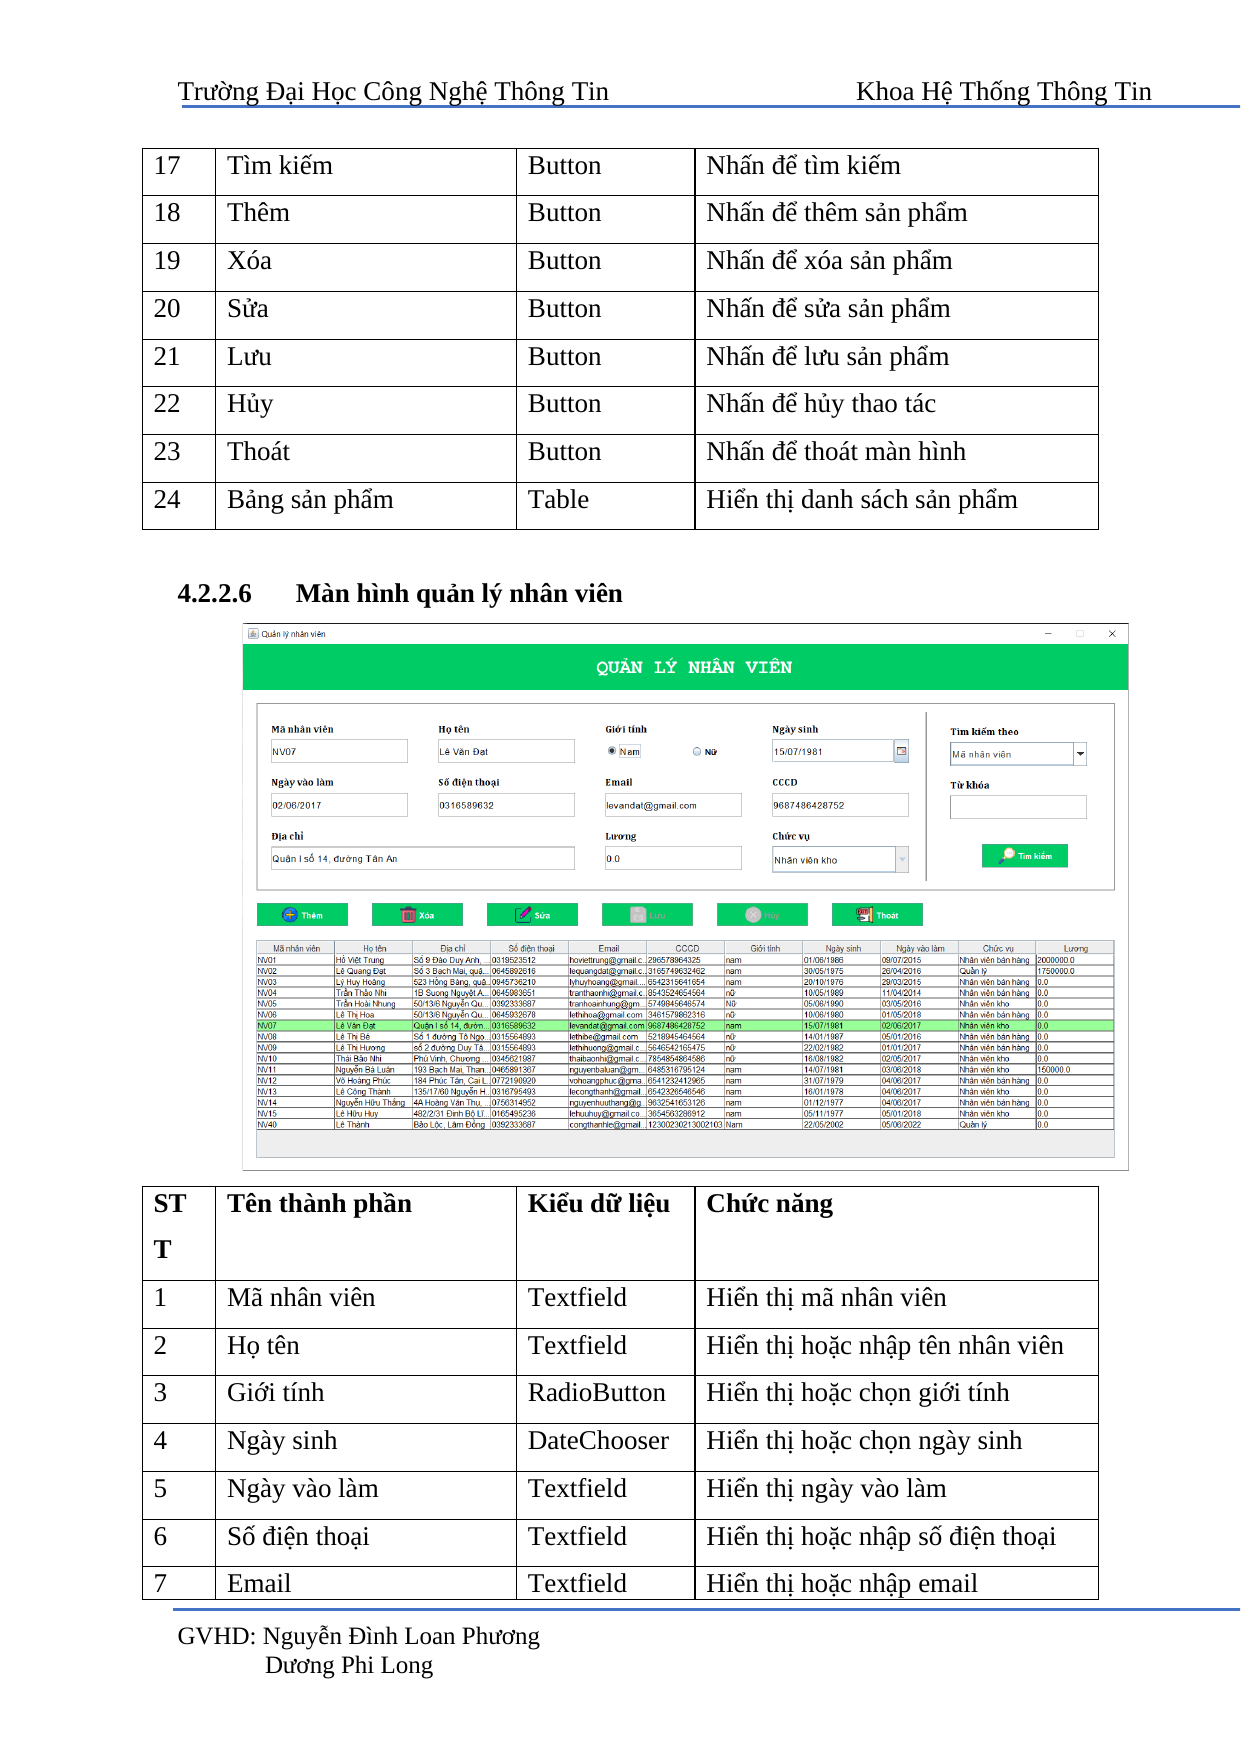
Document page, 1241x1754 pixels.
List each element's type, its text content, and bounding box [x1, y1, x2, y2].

table_cell Hiển thị hoặc nhập số điện thoại [696, 1520, 1098, 1566]
table_cell 20 [143, 292, 215, 338]
table_cell Nhấn để lưu sản phẩm [696, 340, 1098, 386]
table_cell Hiển thị hoặc chọn ngày sinh [696, 1424, 1098, 1471]
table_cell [696, 1567, 1098, 1598]
table_cell 22 [143, 387, 215, 434]
table_cell Nhấn để thêm sản phẩm [696, 196, 1098, 243]
table_cell 6 [143, 1520, 215, 1566]
table_cell Hủy [216, 387, 516, 434]
table_cell 23 [143, 435, 215, 482]
table_cell Nhấn để tìm kiếm [696, 149, 1098, 195]
table_cell Email [216, 1567, 516, 1598]
table_cell Button [517, 292, 694, 338]
table_cell Hiển thị hoặc nhập tên nhân viên [696, 1329, 1098, 1375]
table_cell Bảng sản phẩm [216, 483, 516, 529]
table_cell 1 [143, 1281, 215, 1328]
table_cell 5 [143, 1472, 215, 1518]
table_cell Button [517, 244, 694, 291]
table_cell Họ tên [216, 1329, 516, 1375]
text 4.2.2.6 Màn hình quản lý nhân viên [177, 577, 1063, 608]
table_cell Hiển thị hoặc chọn giới tính [696, 1376, 1098, 1423]
table_cell Ngày sinh [216, 1424, 516, 1471]
table_cell Xóa [216, 244, 516, 291]
table_cell Thêm [216, 196, 516, 243]
table_cell Nhấn để xóa sản phẩm [696, 244, 1098, 291]
table_cell 17 [143, 149, 215, 195]
table_cell Textfield [517, 1520, 694, 1566]
table_cell 19 [143, 244, 215, 291]
table_header Kiểu dữ liệu [517, 1187, 694, 1280]
table_cell Ngày vào làm [216, 1472, 516, 1518]
table_cell Table [517, 483, 694, 529]
table_header Chức năng [696, 1187, 1098, 1280]
table_cell Thoát [216, 435, 516, 482]
table_cell Button [517, 149, 694, 195]
table_cell DateChooser [517, 1424, 694, 1471]
table_cell 21 [143, 340, 215, 386]
table_cell Button [517, 435, 694, 482]
table_cell 18 [143, 196, 215, 243]
table_cell RadioButton [517, 1376, 694, 1423]
picture [242, 623, 1129, 1171]
table_cell Mã nhân viên [216, 1281, 516, 1328]
table_cell Textfield [517, 1567, 694, 1598]
table_cell 24 [143, 483, 215, 529]
table_cell Nhấn để sửa sản phẩm [696, 292, 1098, 338]
table_cell 3 [143, 1376, 215, 1423]
table_cell Số điện thoại [216, 1520, 516, 1566]
table_cell Nhấn để hủy thao tác [696, 387, 1098, 434]
table_cell 4 [143, 1424, 215, 1471]
table_cell Button [517, 387, 694, 434]
table_header Tên thành phần [216, 1187, 516, 1280]
table_cell Lưu [216, 340, 516, 386]
table_cell Textfield [517, 1329, 694, 1375]
table_cell 7 [143, 1567, 215, 1598]
table_cell Button [517, 196, 694, 243]
table_cell Button [517, 340, 694, 386]
table_cell 2 [143, 1329, 215, 1375]
table_cell Sửa [216, 292, 516, 338]
table_cell Hiển thị ngày vào làm [696, 1472, 1098, 1518]
table_cell Nhấn để thoát màn hình [696, 435, 1098, 482]
table_cell Giới tính [216, 1376, 516, 1423]
table_cell Hiển thị danh sách sản phẩm [696, 483, 1098, 529]
table_cell Tìm kiếm [216, 149, 516, 195]
table_cell Textfield [517, 1472, 694, 1518]
table_cell Textfield [517, 1281, 694, 1328]
table_header STT [143, 1187, 215, 1280]
table_cell Hiển thị mã nhân viên [696, 1281, 1098, 1328]
